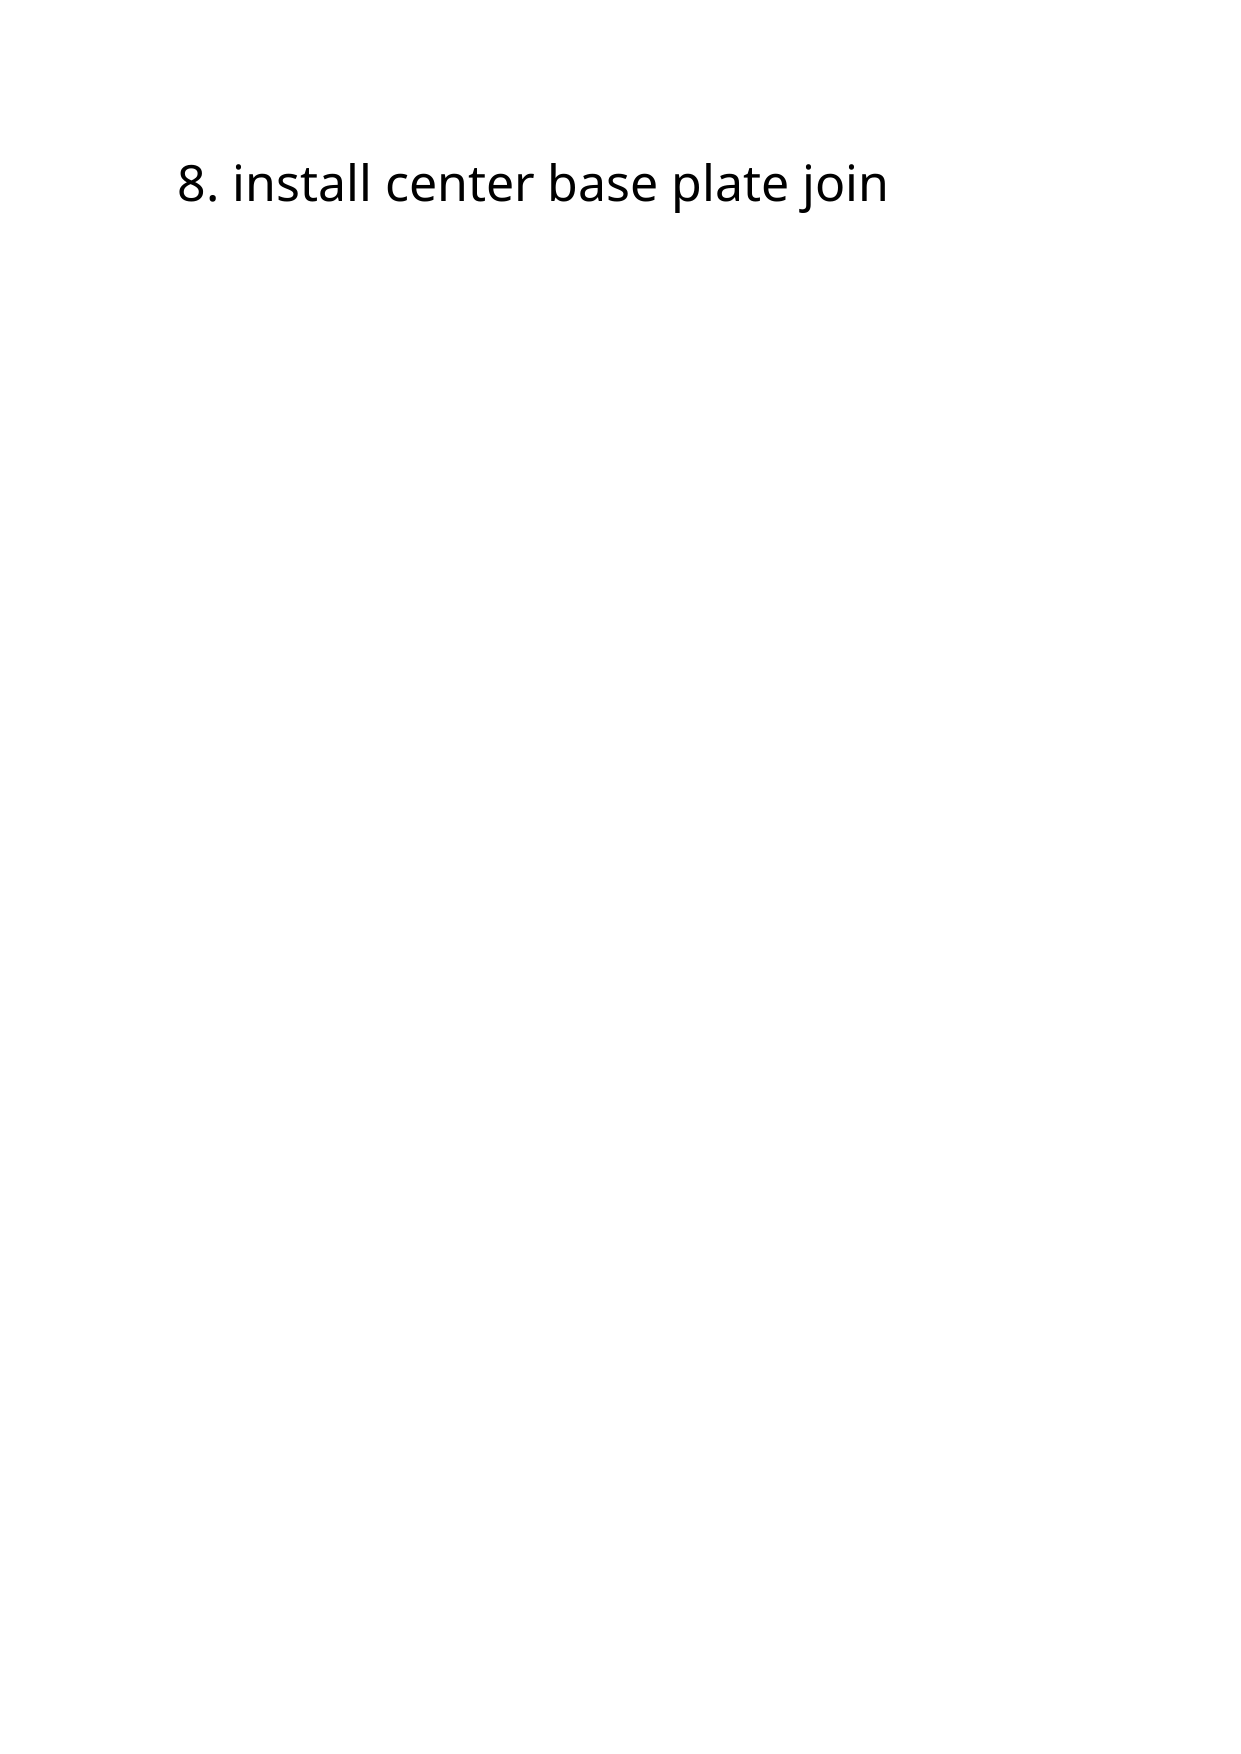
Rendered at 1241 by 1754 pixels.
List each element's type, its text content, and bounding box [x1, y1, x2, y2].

subtitle 8. install center base plate join [177, 148, 1063, 216]
